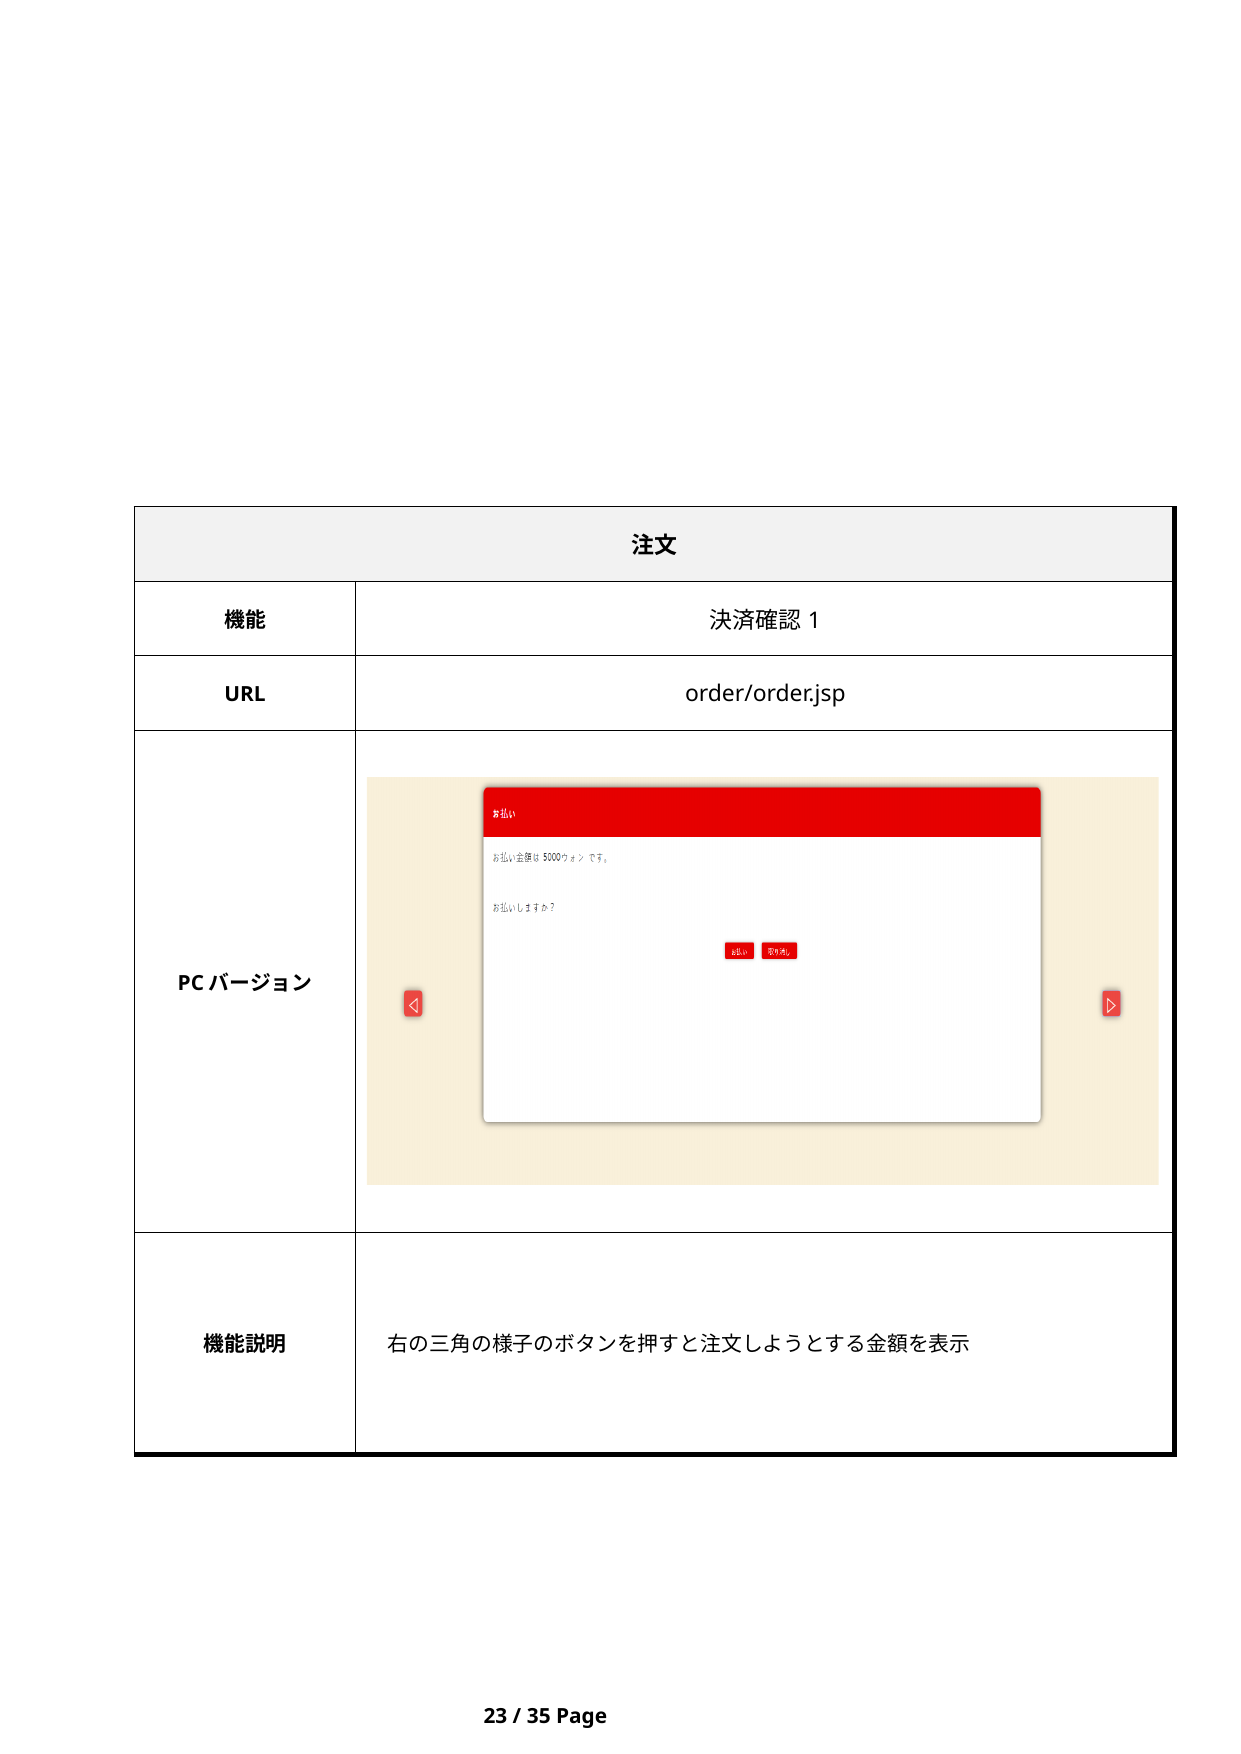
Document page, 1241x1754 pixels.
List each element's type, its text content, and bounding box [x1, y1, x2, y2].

table_cell order/order.jsp [356, 656, 1172, 730]
table_header 注文 [135, 507, 1172, 581]
picture [366, 777, 1159, 1185]
table_cell URL [135, 656, 355, 730]
table_cell 右の三角の様子のボタンを押すと注文しようとする金額を表示 [356, 1233, 1172, 1452]
table_cell [356, 731, 1172, 1232]
table_cell 決済確認 1 [356, 582, 1172, 655]
table_cell PCバージョン [135, 731, 355, 1232]
table_cell 機能説明 [135, 1233, 355, 1452]
table_cell 機能 [135, 582, 355, 655]
